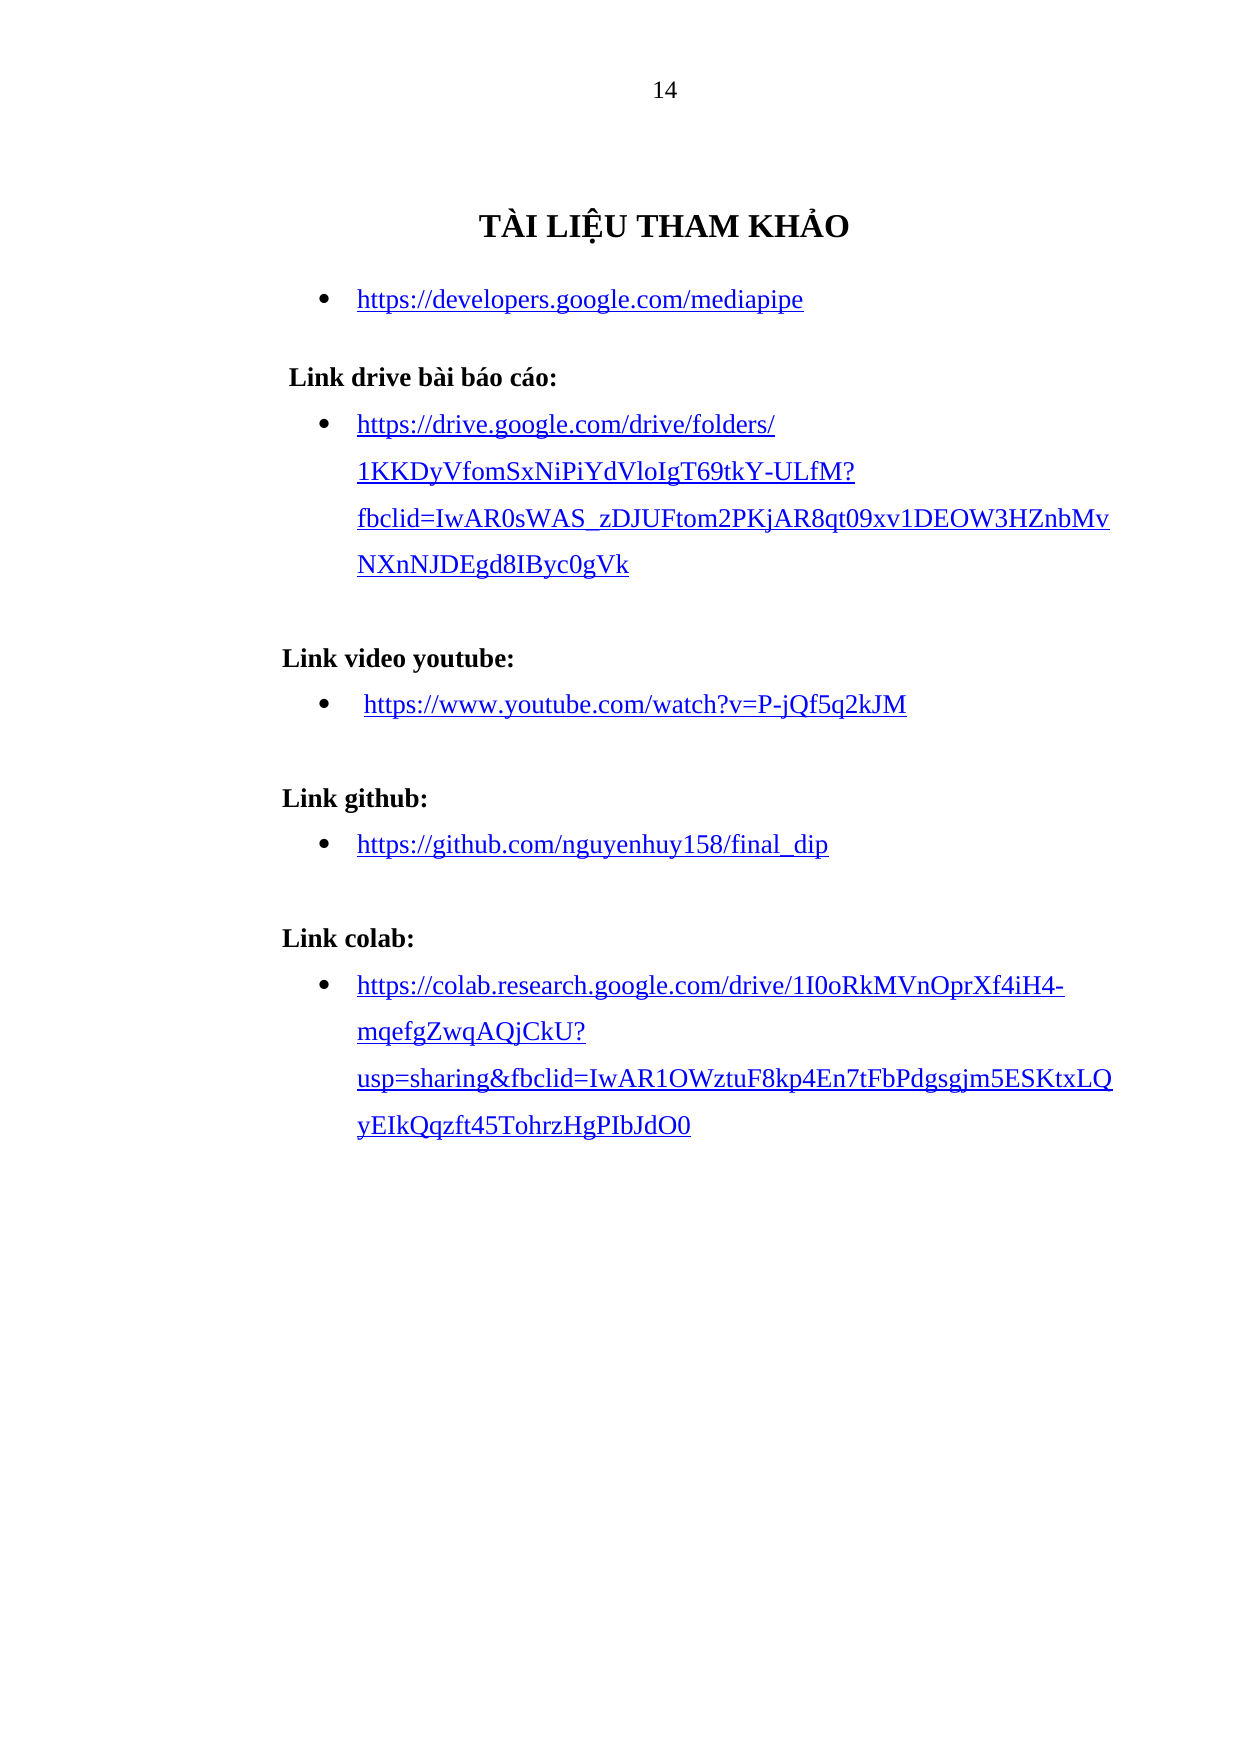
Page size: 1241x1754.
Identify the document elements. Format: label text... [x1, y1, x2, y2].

list https://colab.research.google.com/drive/1I0oRkMVnOprXf4iH4-mqefgZwqAQjCkU?usp=sharing&fbclid=IwAR1OWztuF8kp4En7tFbPdgsgjm5ESKtxLQyEIkQqzft45TohrzHgPIbJdO0 [319, 969, 1122, 1140]
text TÀI LIỆU THAM KHẢO [207, 207, 1122, 245]
text Link drive bài báo cáo: [207, 362, 1122, 393]
list https://www.youtube.com/watch?v=P-jQf5q2kJM [319, 688, 1122, 719]
text Link colab: [282, 922, 1122, 953]
text Link video youtube: [236, 642, 1122, 673]
list https://github.com/nguyenhuy158/final_dip [319, 828, 1122, 860]
text Link github: [207, 782, 1122, 813]
list https://developers.google.com/mediapipe [319, 283, 1122, 315]
list https://drive.google.com/drive/folders/1KKDyVfomSxNiPiYdVloIgT69tkY-ULfM?fbclid=IwAR0sWAS_zDJUFtom2PKjAR8qt09xv1DEOW3HZnbMvNXnNJDEgd8IByc0gVk [319, 408, 1122, 579]
